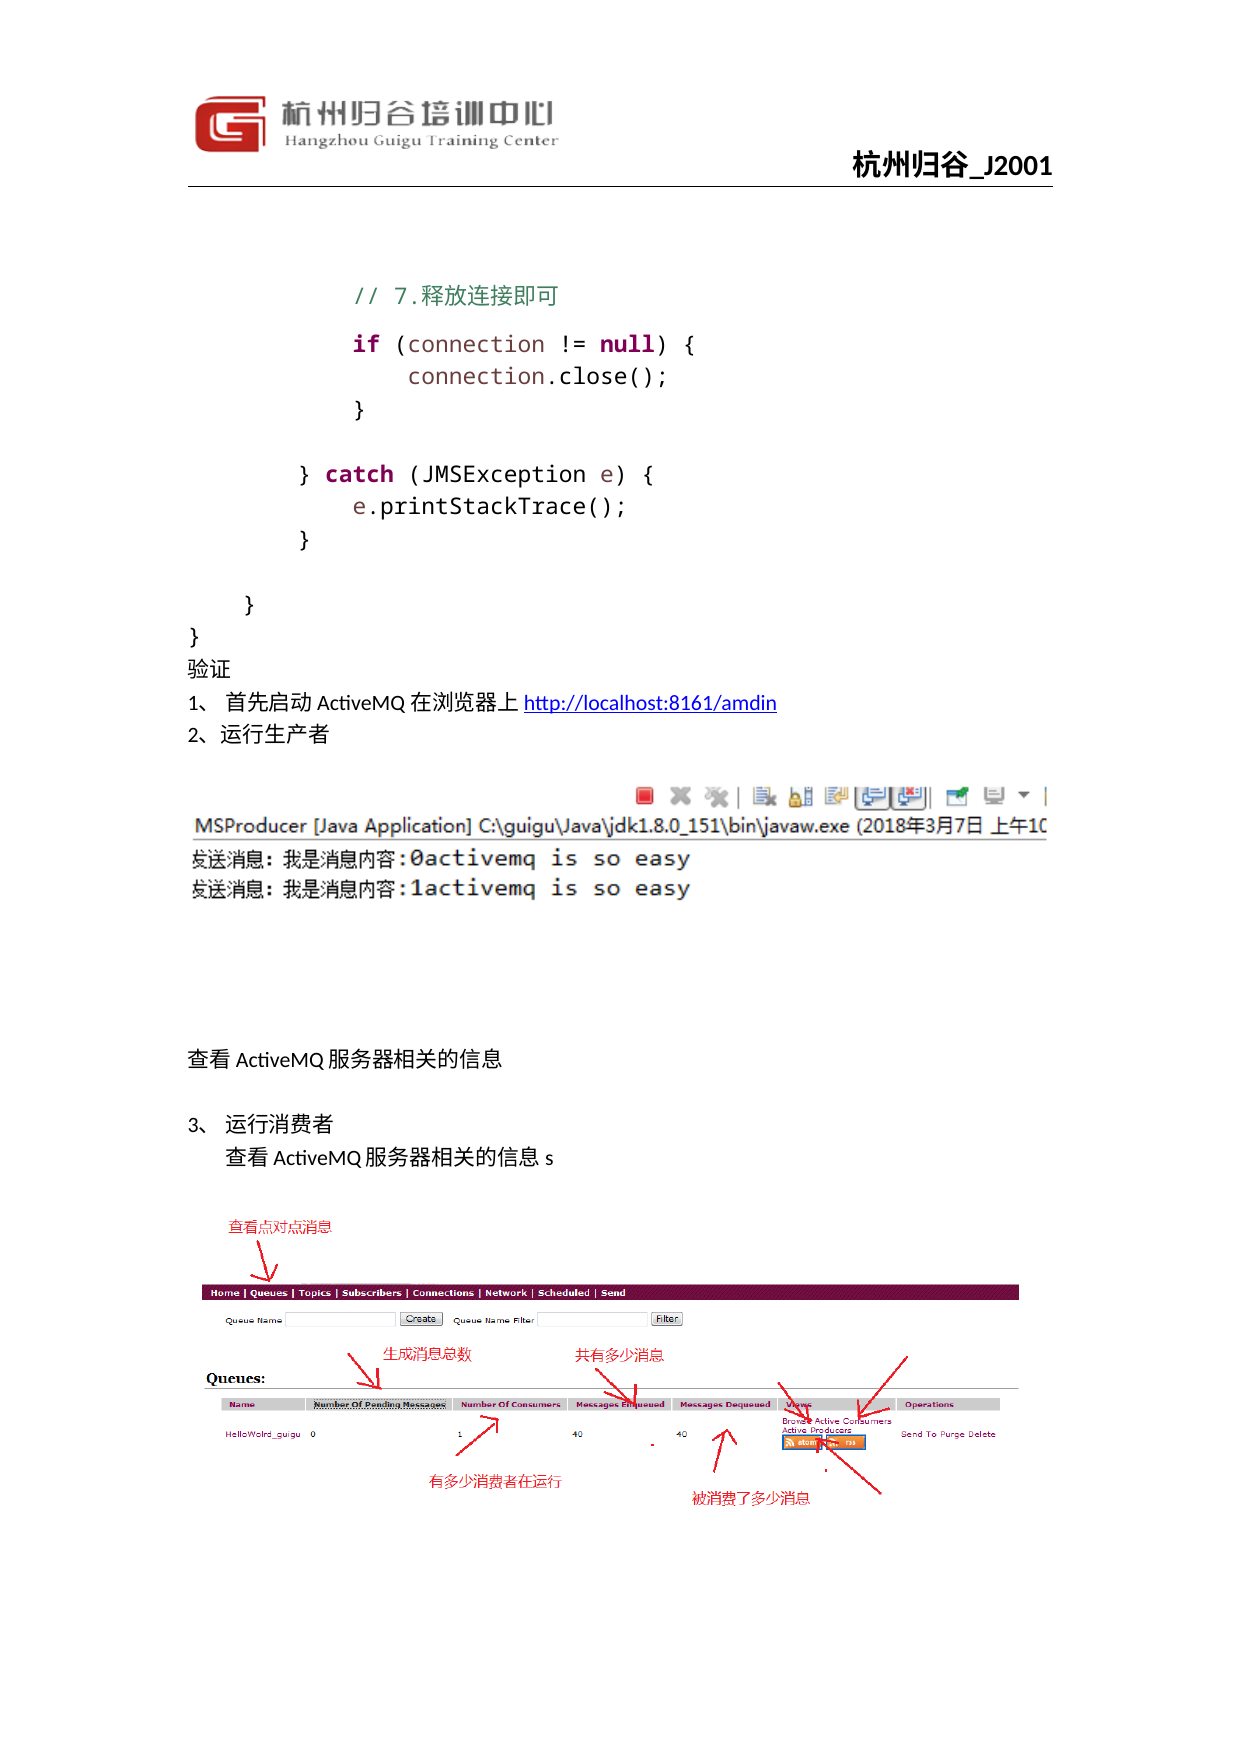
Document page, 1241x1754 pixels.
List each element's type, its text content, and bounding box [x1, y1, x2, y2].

text } [187, 392, 1053, 424]
list 首先启动ActiveMQ 在浏览器上http://localhost:8161/amdin [187, 684, 1053, 717]
picture [187, 88, 604, 176]
text 验证 [187, 652, 1053, 684]
list 运行消费者 [187, 1107, 1053, 1139]
picture [187, 781, 1053, 1035]
text if (connection != null) { [187, 327, 1053, 359]
text 2、运行生产者 [187, 717, 1053, 749]
text e.printStackTrace(); [187, 489, 1053, 522]
text } [187, 619, 1053, 652]
list 查看ActiveMQ服务器相关的信息s [225, 1139, 1053, 1172]
picture [187, 1204, 1053, 1536]
text // 7.释放连接即可 [187, 262, 1053, 327]
text } [187, 522, 1053, 554]
text } catch (JMSException e) { [187, 457, 1053, 489]
text 查看ActiveMQ服务器相关的信息 [187, 1042, 1053, 1074]
text connection.close(); [187, 359, 1053, 392]
text } [187, 587, 1053, 619]
